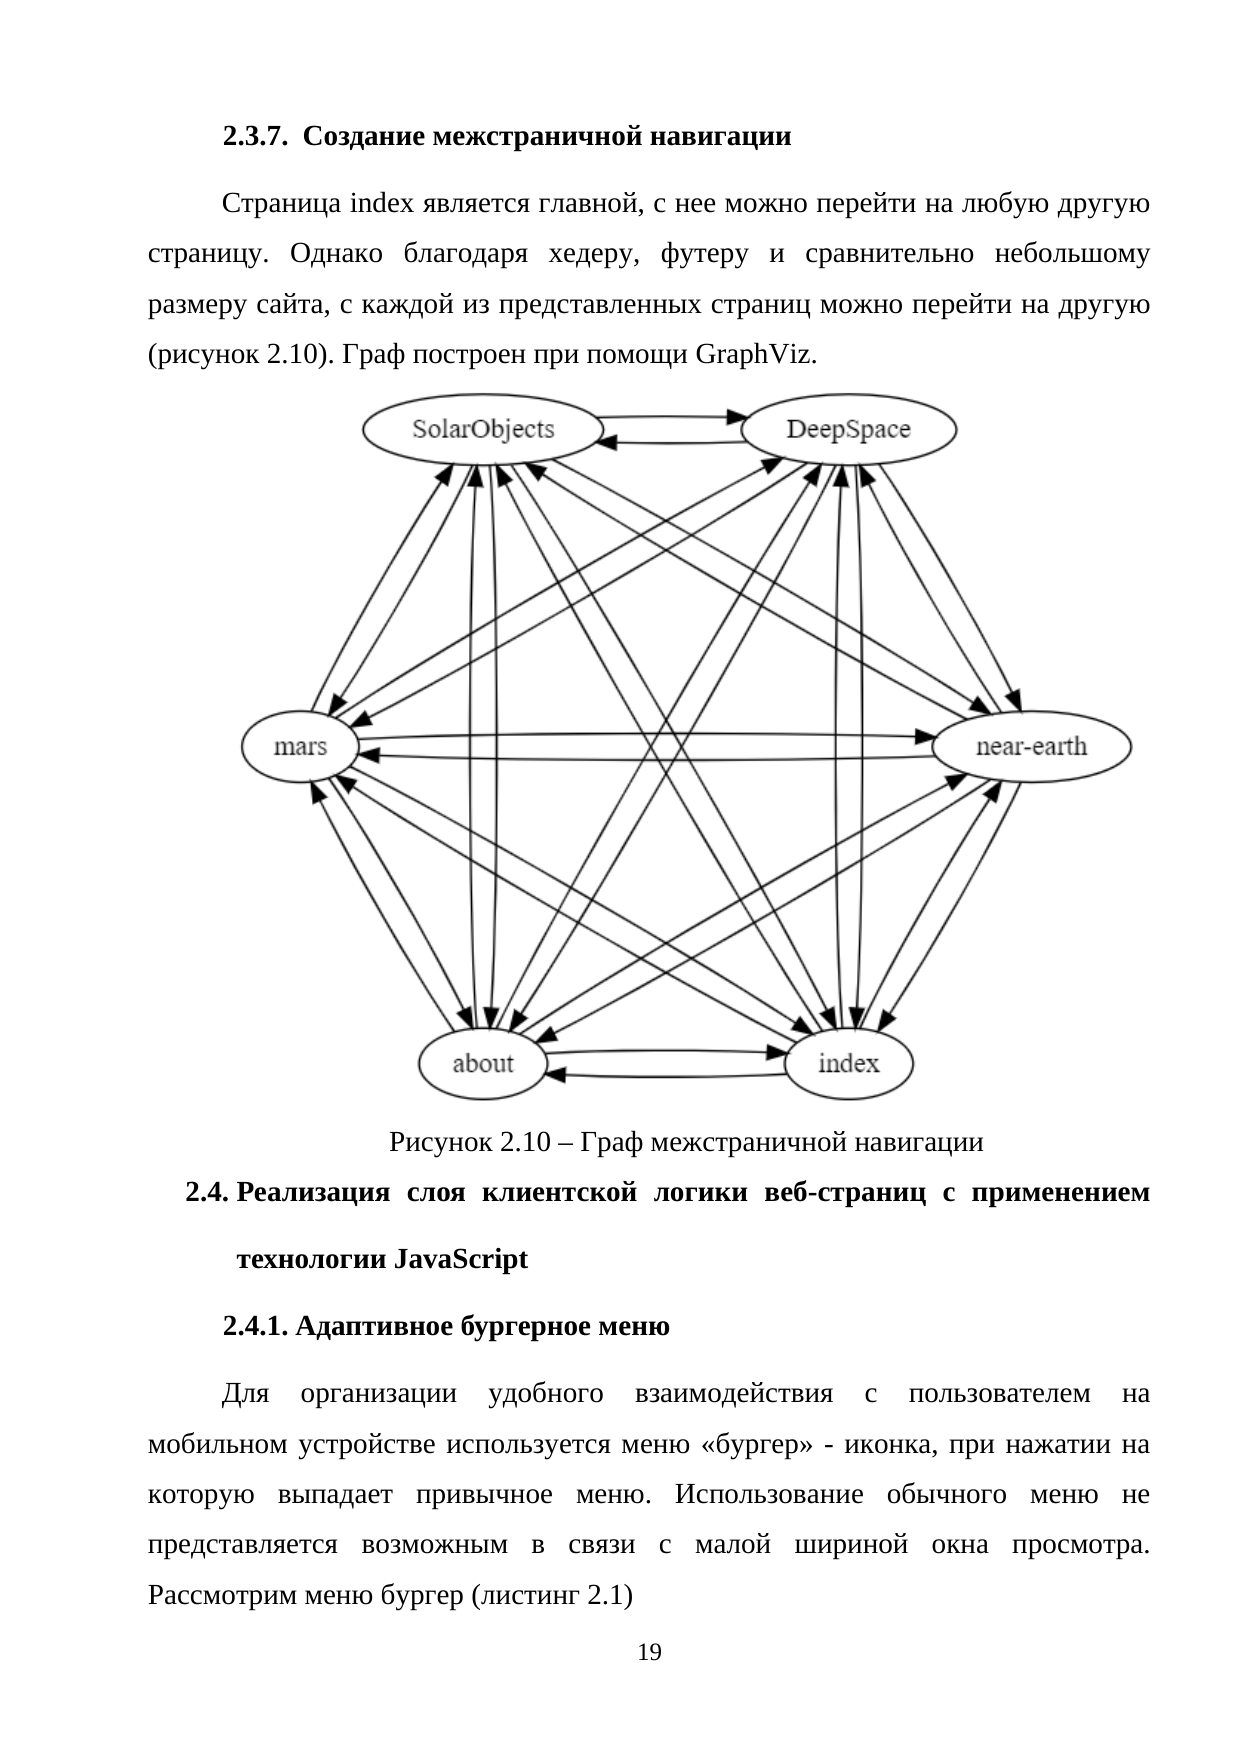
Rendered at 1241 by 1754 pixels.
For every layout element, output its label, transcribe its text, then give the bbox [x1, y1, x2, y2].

picture [234, 386, 1139, 1108]
text Рисунок 2.10 – Граф межстраничной навигации [148, 1124, 1152, 1158]
text Страница index является главной, с нее можно перейти на любую другую страницу. Однако благодаря хедеру, футеру и сравнительно небольшому размеру сайта, с каждой из представленных страниц можно перейти на другую (рисунок 2.10). Граф построен при помощи GraphViz. [148, 185, 1152, 370]
text Создание межстраничной навигации [223, 118, 1152, 152]
text Для организации удобного взаимодействия с пользователем на мобильном устройстве используется меню «бургер» - иконка, при нажатии на которую выпадает привычное меню. Использование обычного меню не представляется возможным в связи с малой шириной окна просмотра. Рассмотрим меню бургер (листинг 2.1) [148, 1376, 1152, 1610]
text Адаптивное бургерное меню [223, 1308, 1152, 1342]
text Реализация слоя клиентской логики веб-страниц с применением технологии JavaScript [185, 1174, 1152, 1275]
